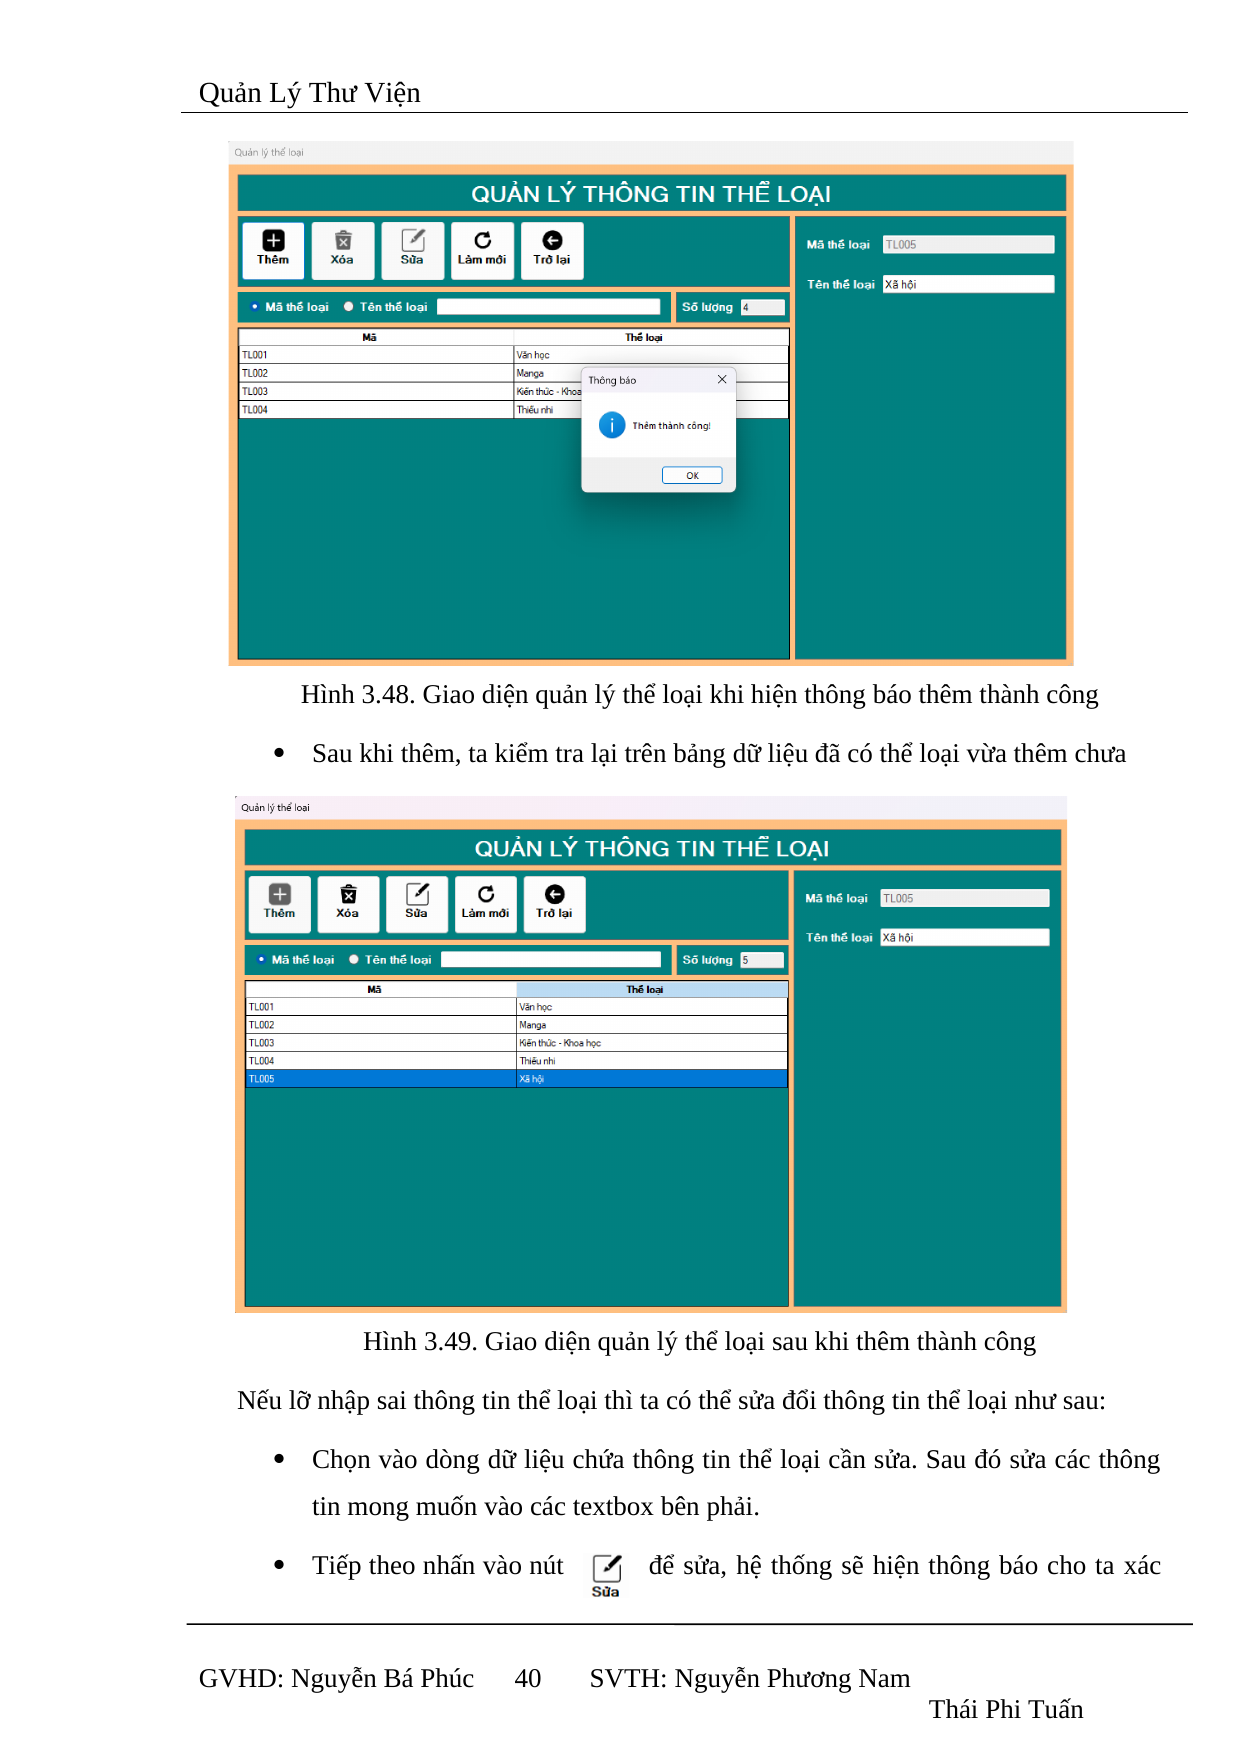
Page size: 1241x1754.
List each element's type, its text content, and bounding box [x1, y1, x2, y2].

picture [228, 141, 1074, 666]
text Nếu lỡ nhập sai thông tin thể loại thì ta có thể sửa đổi thông tin thể loại như sau: [178, 1384, 1163, 1415]
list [274, 1549, 1163, 1581]
picture [582, 1553, 630, 1597]
list Sau khi thêm, ta kiểm tra lại trên bảng dữ liệu đã có thể loại vừa thêm chưa [274, 737, 1163, 768]
list Chọn vào dòng dữ liệu chứa thông tin thể loại cần sửa. Sau đó sửa các thông tin mong muốn vào các textbox bên phải. [274, 1443, 1163, 1521]
picture [235, 796, 1068, 1313]
